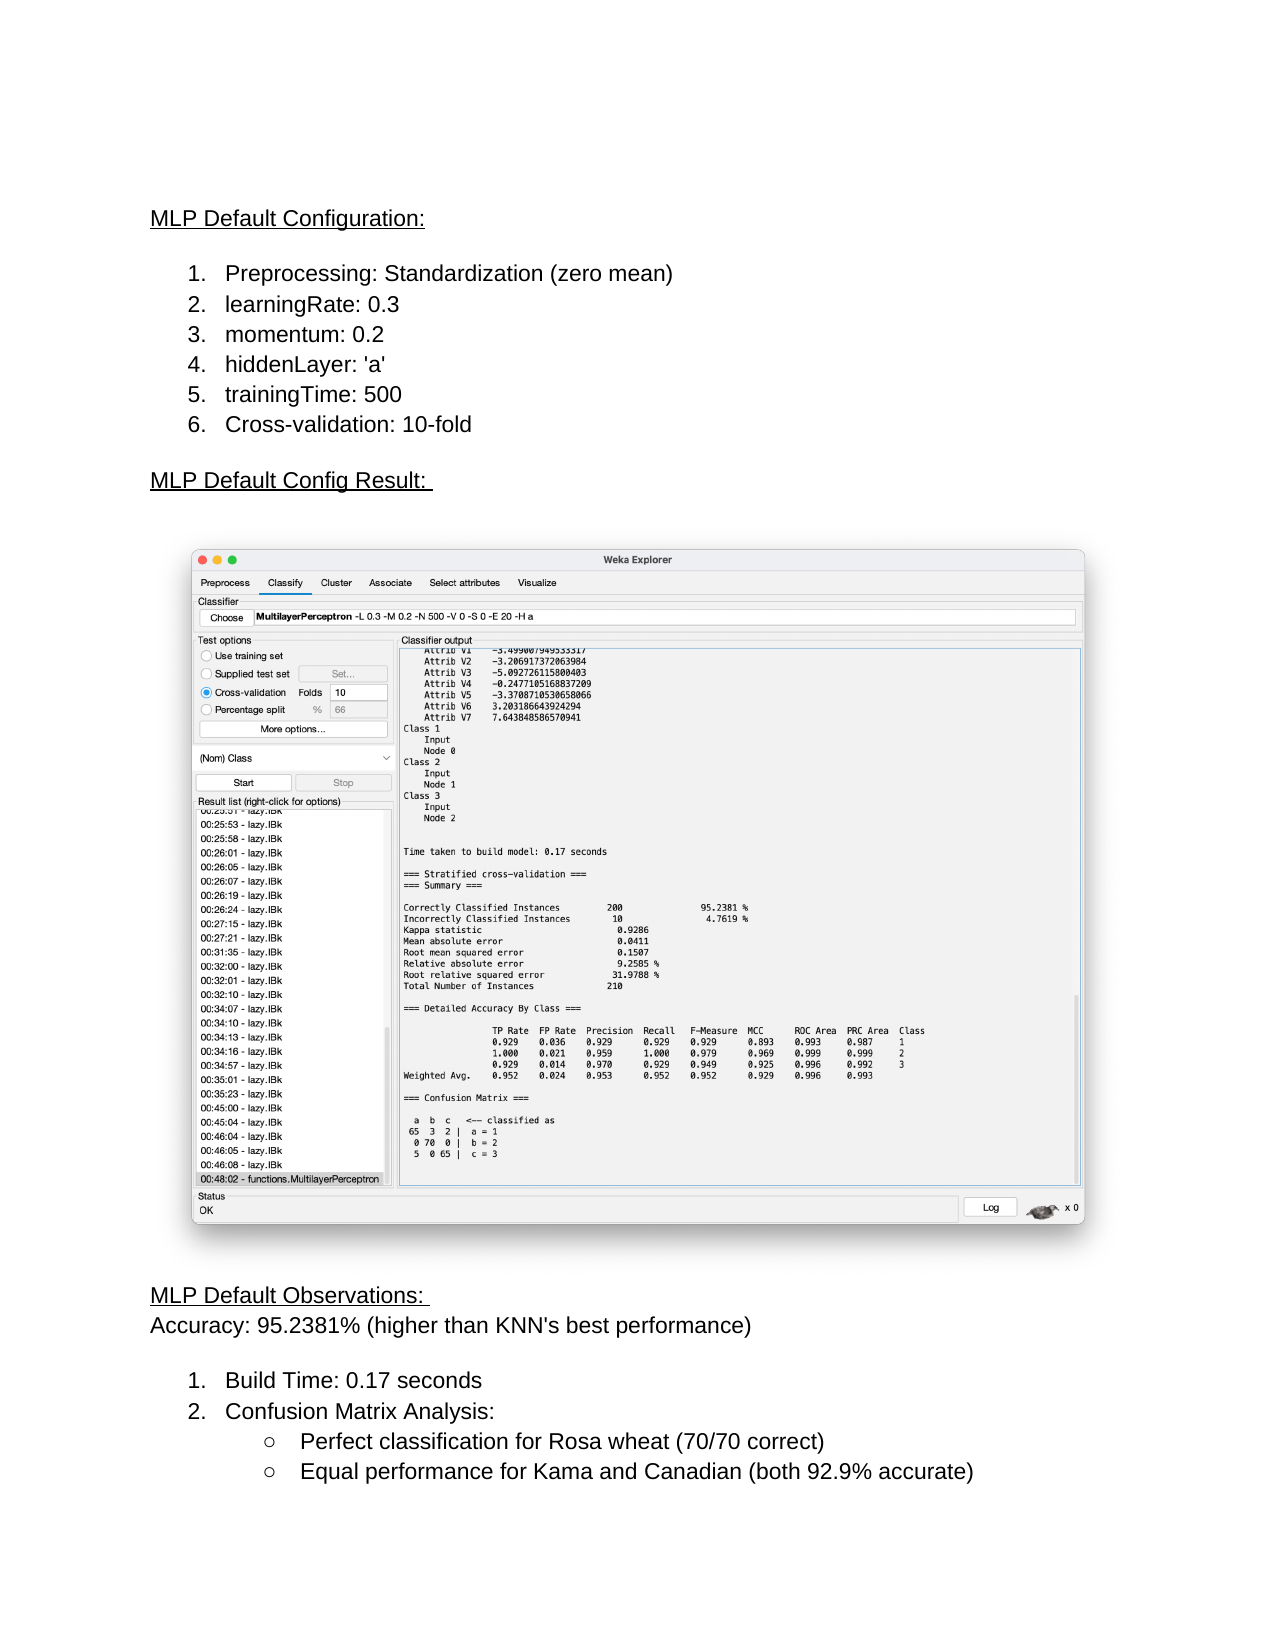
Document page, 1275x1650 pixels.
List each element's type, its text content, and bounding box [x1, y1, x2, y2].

list Equal performance for Kama and Canadian (both 92.9% accurate) [262, 1458, 1125, 1484]
list hiddenLayer: 'a' [187, 351, 1125, 377]
text MLP Default Config Result: [150, 467, 1125, 493]
text MLP Default Configuration: [150, 205, 1125, 232]
list Build Time: 0.17 seconds [187, 1367, 1125, 1394]
list learningRate: 0.3 [187, 291, 1125, 317]
list trainingTime: 500 [187, 381, 1125, 408]
list Perfect classification for Rosa wheat (70/70 correct) [262, 1428, 1125, 1454]
list Preprocessing: Standardization (zero mean) [187, 260, 1125, 287]
picture [150, 521, 1125, 1279]
text MLP Default Observations: Accuracy: 95.2381% (higher than KNN's best performance) [150, 1282, 1125, 1338]
list Confusion Matrix Analysis: [187, 1398, 1125, 1424]
list momentum: 0.2 [187, 321, 1125, 347]
list Cross-validation: 10-fold [187, 411, 1125, 438]
